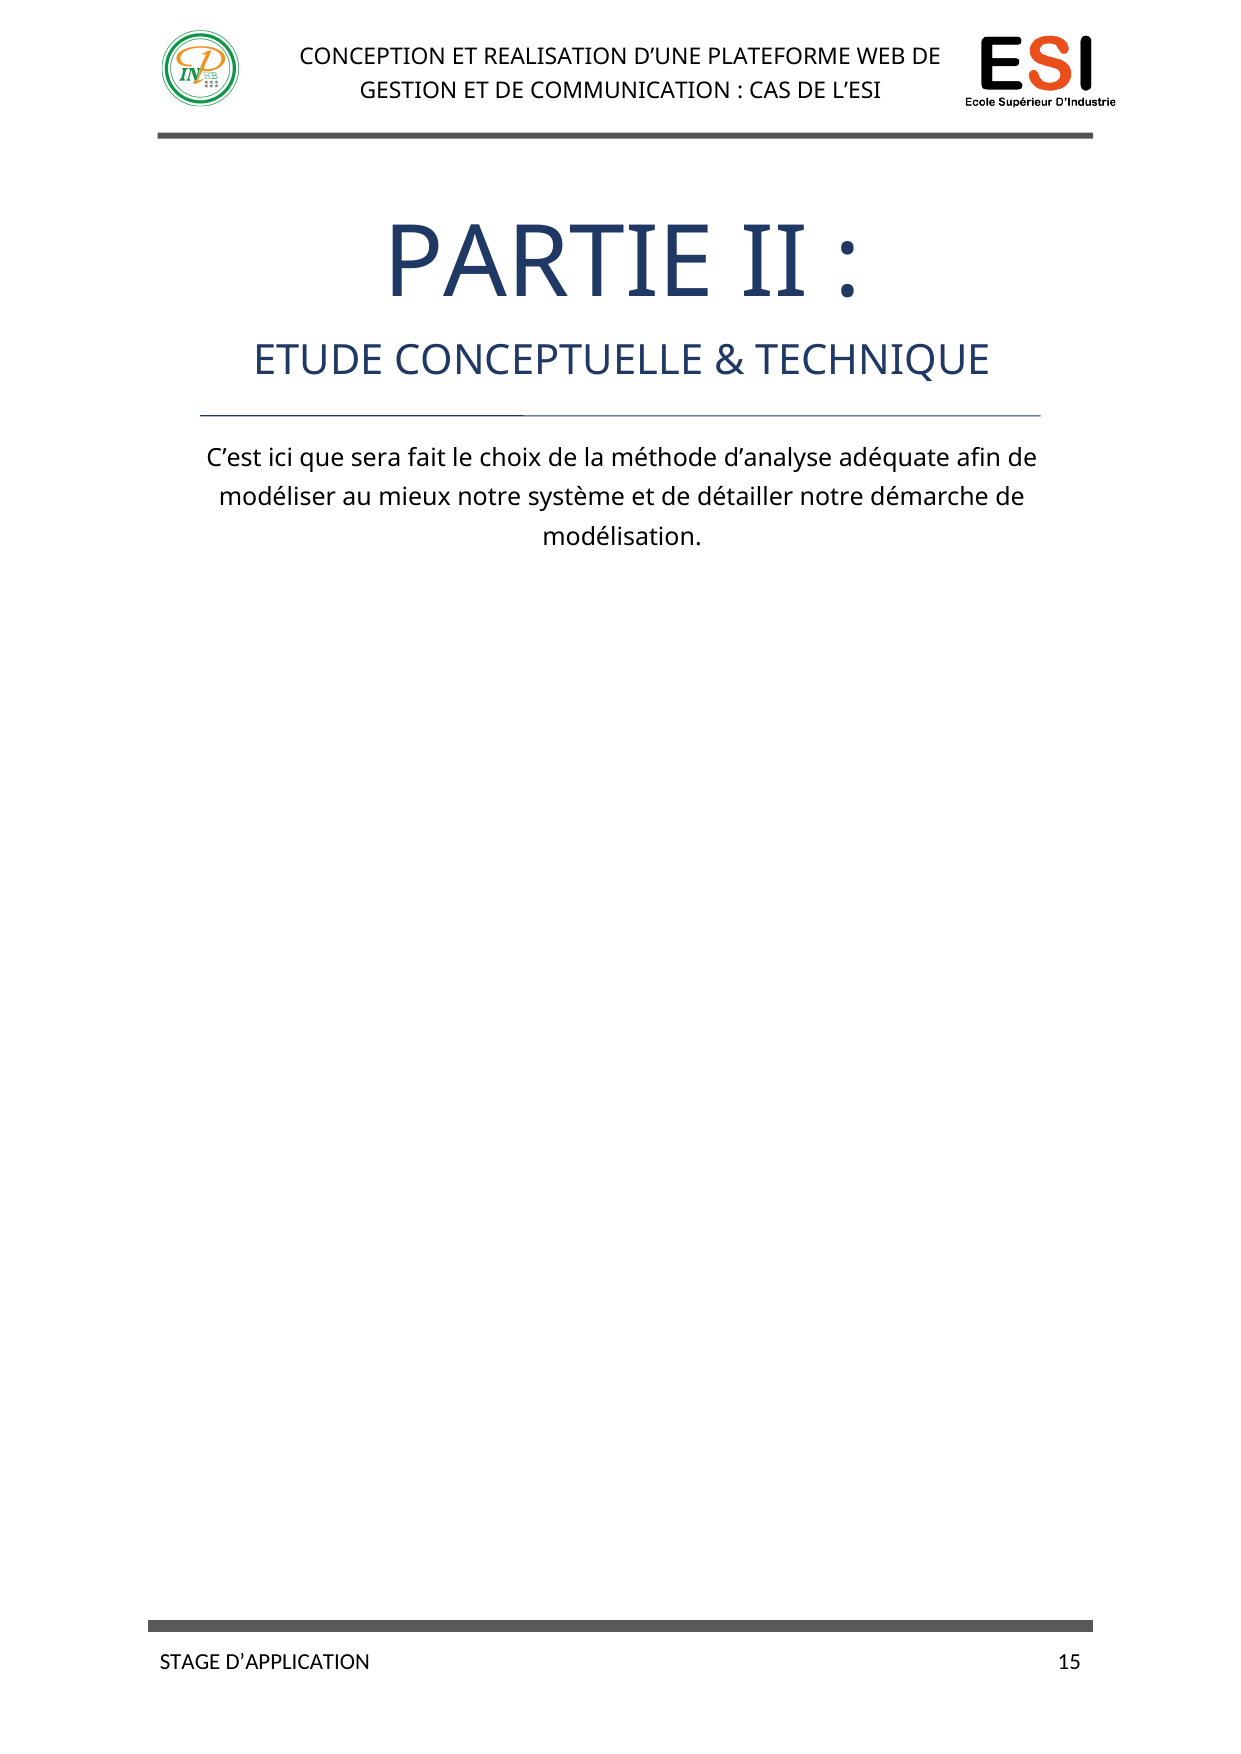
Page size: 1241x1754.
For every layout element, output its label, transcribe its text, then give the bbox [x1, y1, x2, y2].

picture [965, 35, 1116, 108]
table_header PARTIE II : ETUDE CONCEPTUELLE & TECHNIQUE C’est ici que sera fait le choix de la méthode d’analyse adéquate afin de modéliser au mieux notre système et de détailler notre démarche de modélisation. [148, 148, 1096, 1446]
picture [160, 28, 240, 108]
